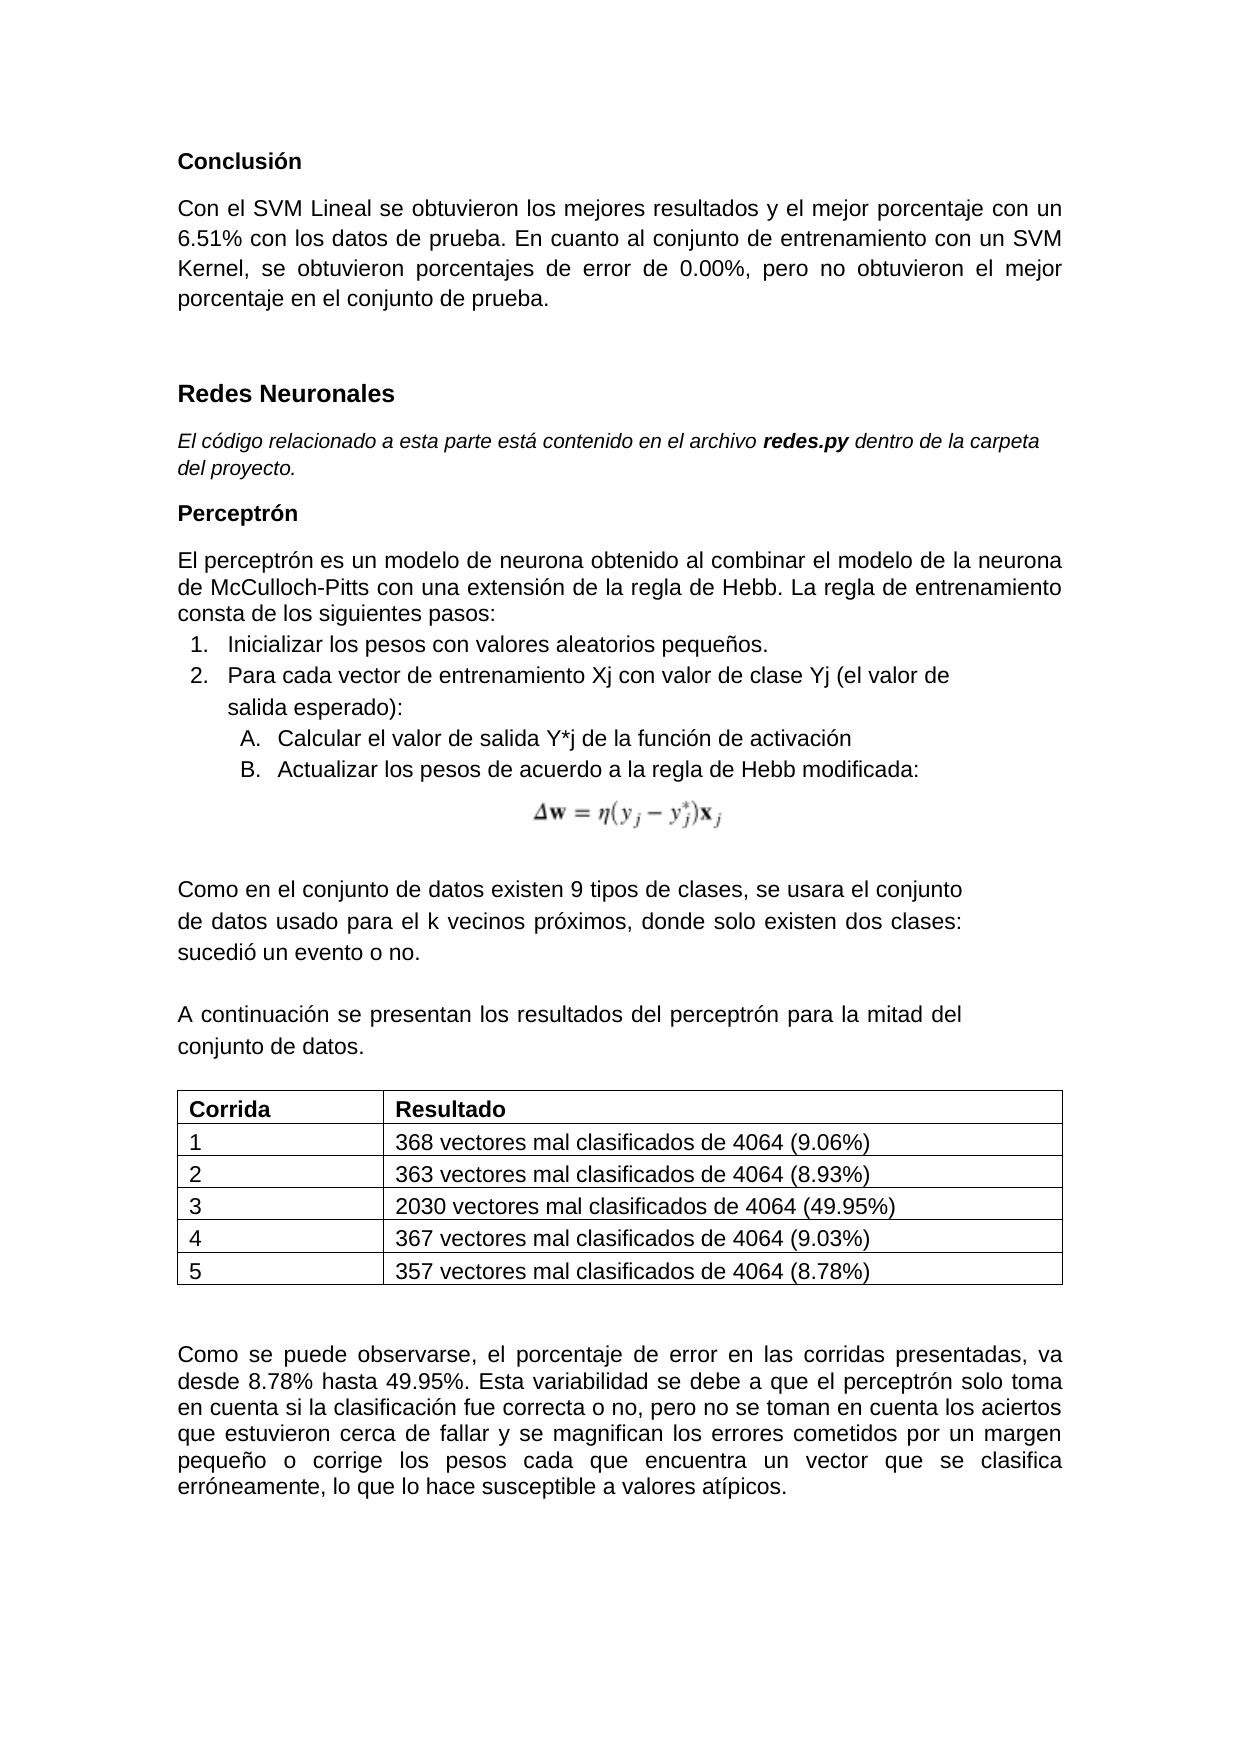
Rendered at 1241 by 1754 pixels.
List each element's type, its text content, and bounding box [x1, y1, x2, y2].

text Con el SVM Lineal se obtuvieron los mejores resultados y el mejor porcentaje con un 6.51% con los datos de prueba. En cuanto al conjunto de entrenamiento con un SVM Kernel, se obtuvieron porcentajes de error de 0.00%, pero no obtuvieron el mejor porcentaje en el conjunto de prueba. [177, 194, 1063, 311]
text Perceptrón [177, 500, 1063, 527]
text Como se puede observarse, el porcentaje de error en las corridas presentadas, va desde 8.78% hasta 49.95%. Esta variabilidad se debe a que el perceptrón solo toma en cuenta si la clasificación fue correcta o no, pero no se toman en cuenta los aciertos que estuvieron cerca de fallar y se magnifican los errores cometidos por un margen pequeño o corrige los pesos cada que encuentra un vector que se clasifica erróneamente, lo que lo hace susceptible a valores atípicos. [177, 1341, 1063, 1499]
table_cell 2 [178, 1156, 383, 1187]
list Calcular el valor de salida Y*j de la función de activación [240, 720, 963, 751]
list Actualizar los pesos de acuerdo a la regla de Hebb modificada: [240, 751, 963, 782]
table_cell 3 [178, 1188, 383, 1219]
list Para cada vector de entrenamiento Xj con valor de clase Yj (el valor de salida esperado): [190, 657, 1013, 720]
table_cell 368 vectores mal clasificados de 4064 (9.06%) [384, 1124, 1062, 1155]
text El perceptrón es un modelo de neurona obtenido al combinar el modelo de la neurona de McCulloch-Pitts con una extensión de la regla de Hebb. La regla de entrenamiento consta de los siguientes pasos: [177, 547, 1063, 626]
table_header Resultado [384, 1091, 1062, 1122]
table_cell 2030 vectores mal clasificados de 4064 (49.95%) [384, 1188, 1062, 1219]
text A continuación se presentan los resultados del perceptrón para la mitad del conjunto de datos. [177, 996, 963, 1059]
text Redes Neuronales [177, 379, 1063, 408]
table_cell 357 vectores mal clasificados de 4064 (8.78%) [384, 1253, 1062, 1284]
table_header Corrida [178, 1091, 383, 1122]
table_cell 5 [178, 1253, 383, 1284]
table_cell 1 [178, 1124, 383, 1155]
table_cell 363 vectores mal clasificados de 4064 (8.93%) [384, 1156, 1062, 1187]
table_cell 4 [178, 1220, 383, 1252]
table_cell 367 vectores mal clasificados de 4064 (9.03%) [384, 1220, 1062, 1252]
text El código relacionado a esta parte está contenido en el archivo redes.py dentro de la carpeta del proyecto. [177, 428, 1063, 480]
picture [517, 782, 735, 841]
text Conclusión [177, 148, 1063, 174]
list Inicializar los pesos con valores aleatorios pequeños. [190, 626, 1013, 657]
text Como en el conjunto de datos existen 9 tipos de clases, se usara el conjunto de datos usado para el k vecinos próximos, donde solo existen dos clases: sucedió un evento o no. [177, 871, 963, 965]
